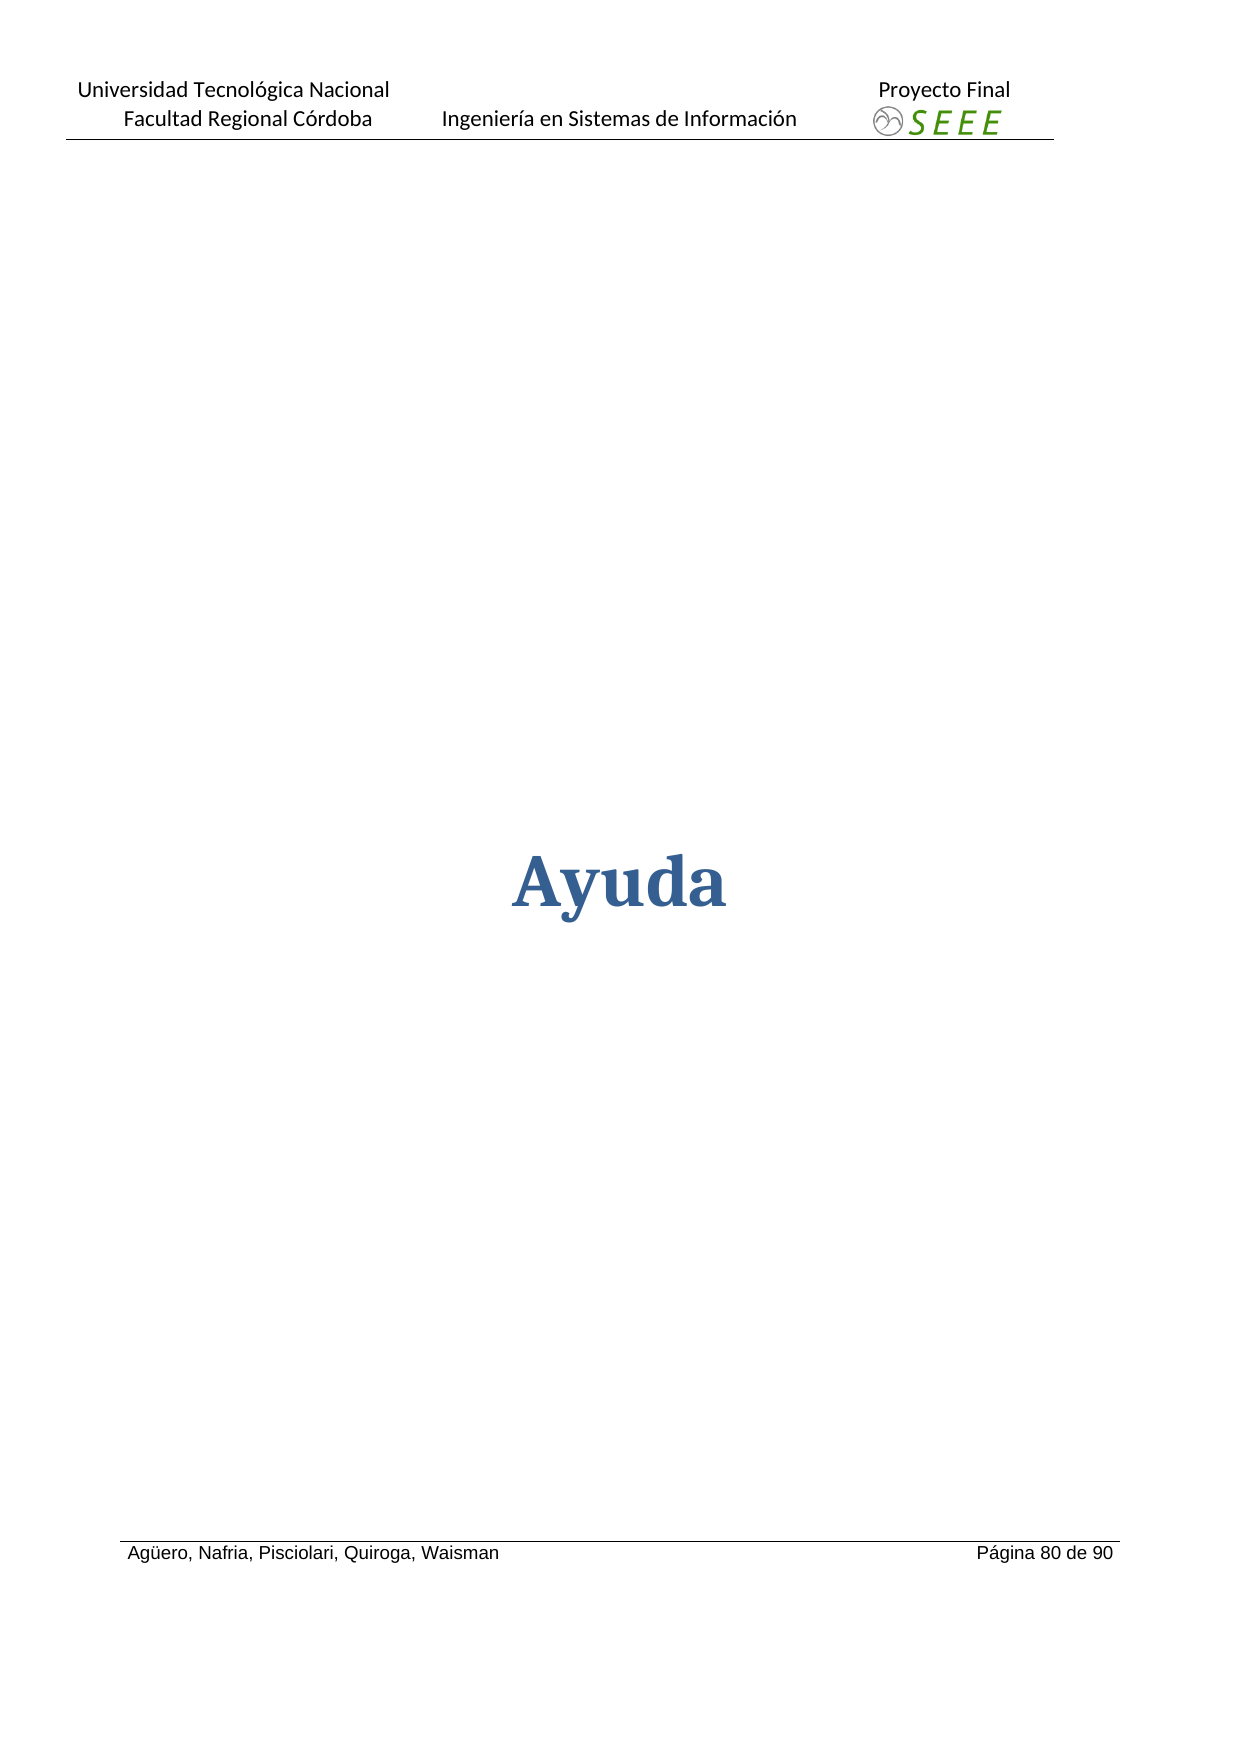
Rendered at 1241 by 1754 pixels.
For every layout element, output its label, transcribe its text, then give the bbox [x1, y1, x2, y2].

picture [873, 103, 1004, 139]
subtitle Ayuda [125, 839, 1115, 926]
